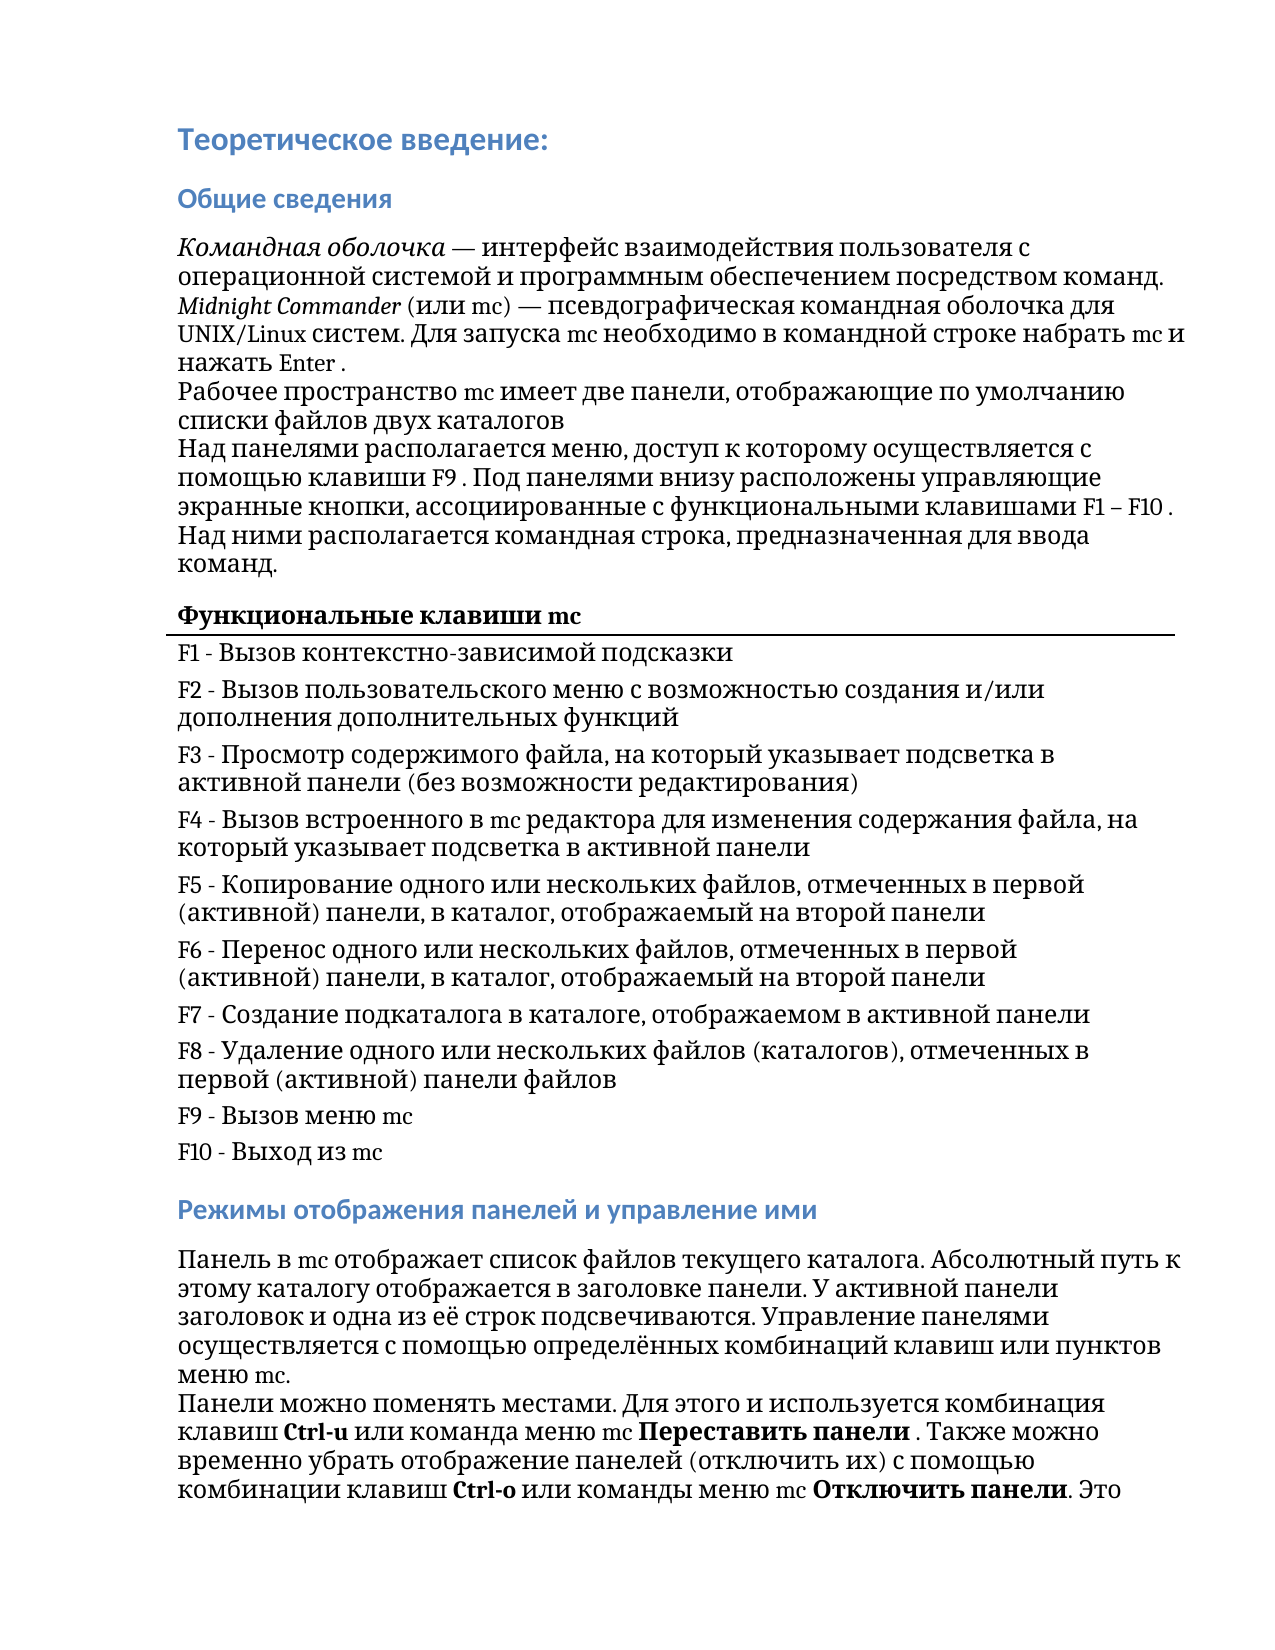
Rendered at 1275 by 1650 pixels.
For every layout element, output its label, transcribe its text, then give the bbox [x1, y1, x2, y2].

text Командная оболочка — интерфейс взаимодействия пользователя с операционной системой и программным обеспечением посредством команд. Midnight Commander (или mc) — псевдографическая командная оболочка для UNIX/Linux систем. Для запуска mc необходимо в командной строке набрать mc и нажать Enter . Рабочее пространство mc имеет две панели, отображающие по умолчанию списки файлов двух каталогов Над панелями располагается меню, доступ к которому осуществляется с помощью клавиши F9 . Под панелями внизу расположены управляющие экранные кнопки, ассоциированные с функциональными клавишами F1 – F10 . Над ними располагается командная строка, предназначенная для ввода команд. [177, 234, 1186, 579]
table_cell F5 - Копирование одного или нескольких файлов, отмеченных в первой (активной) панели, в каталог, отображаемый на второй панели [166, 867, 1175, 932]
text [177, 1246, 1186, 1504]
table_cell F7 - Создание подкаталога в каталоге, отображаемом в активной панели [166, 997, 1175, 1033]
table_cell F10 - Выход из mc [166, 1134, 1175, 1171]
subtitle Общие сведения [177, 180, 1186, 215]
table_cell F1 - Вызов контекстно-зависимой подсказки [166, 636, 1175, 672]
table_cell F9 - Вызов меню mc [166, 1098, 1175, 1134]
subtitle Режимы отображения панелей и управление ими [177, 1191, 1186, 1227]
subtitle Теоретическое введение: [177, 118, 1186, 159]
table_cell F8 - Удаление одного или нескольких файлов (каталогов), отмеченных в первой (активной) панели файлов [166, 1033, 1175, 1098]
table_cell F2 - Вызов пользовательского меню с возможностью создания и/или дополнения дополнительных функций [166, 672, 1175, 737]
table_cell F3 - Просмотр содержимого файла, на который указывает подсветка в активной панели (без возможности редактирования) [166, 737, 1175, 802]
table_cell F6 - Перенос одного или нескольких файлов, отмеченных в первой (активной) панели, в каталог, отображаемый на второй панели [166, 932, 1175, 997]
table_cell F4 - Вызов встроенного в mc редактора для изменения содержания файла, на который указывает подсветка в активной панели [166, 802, 1175, 867]
table_header Функциональные клавиши mc [166, 598, 1175, 634]
